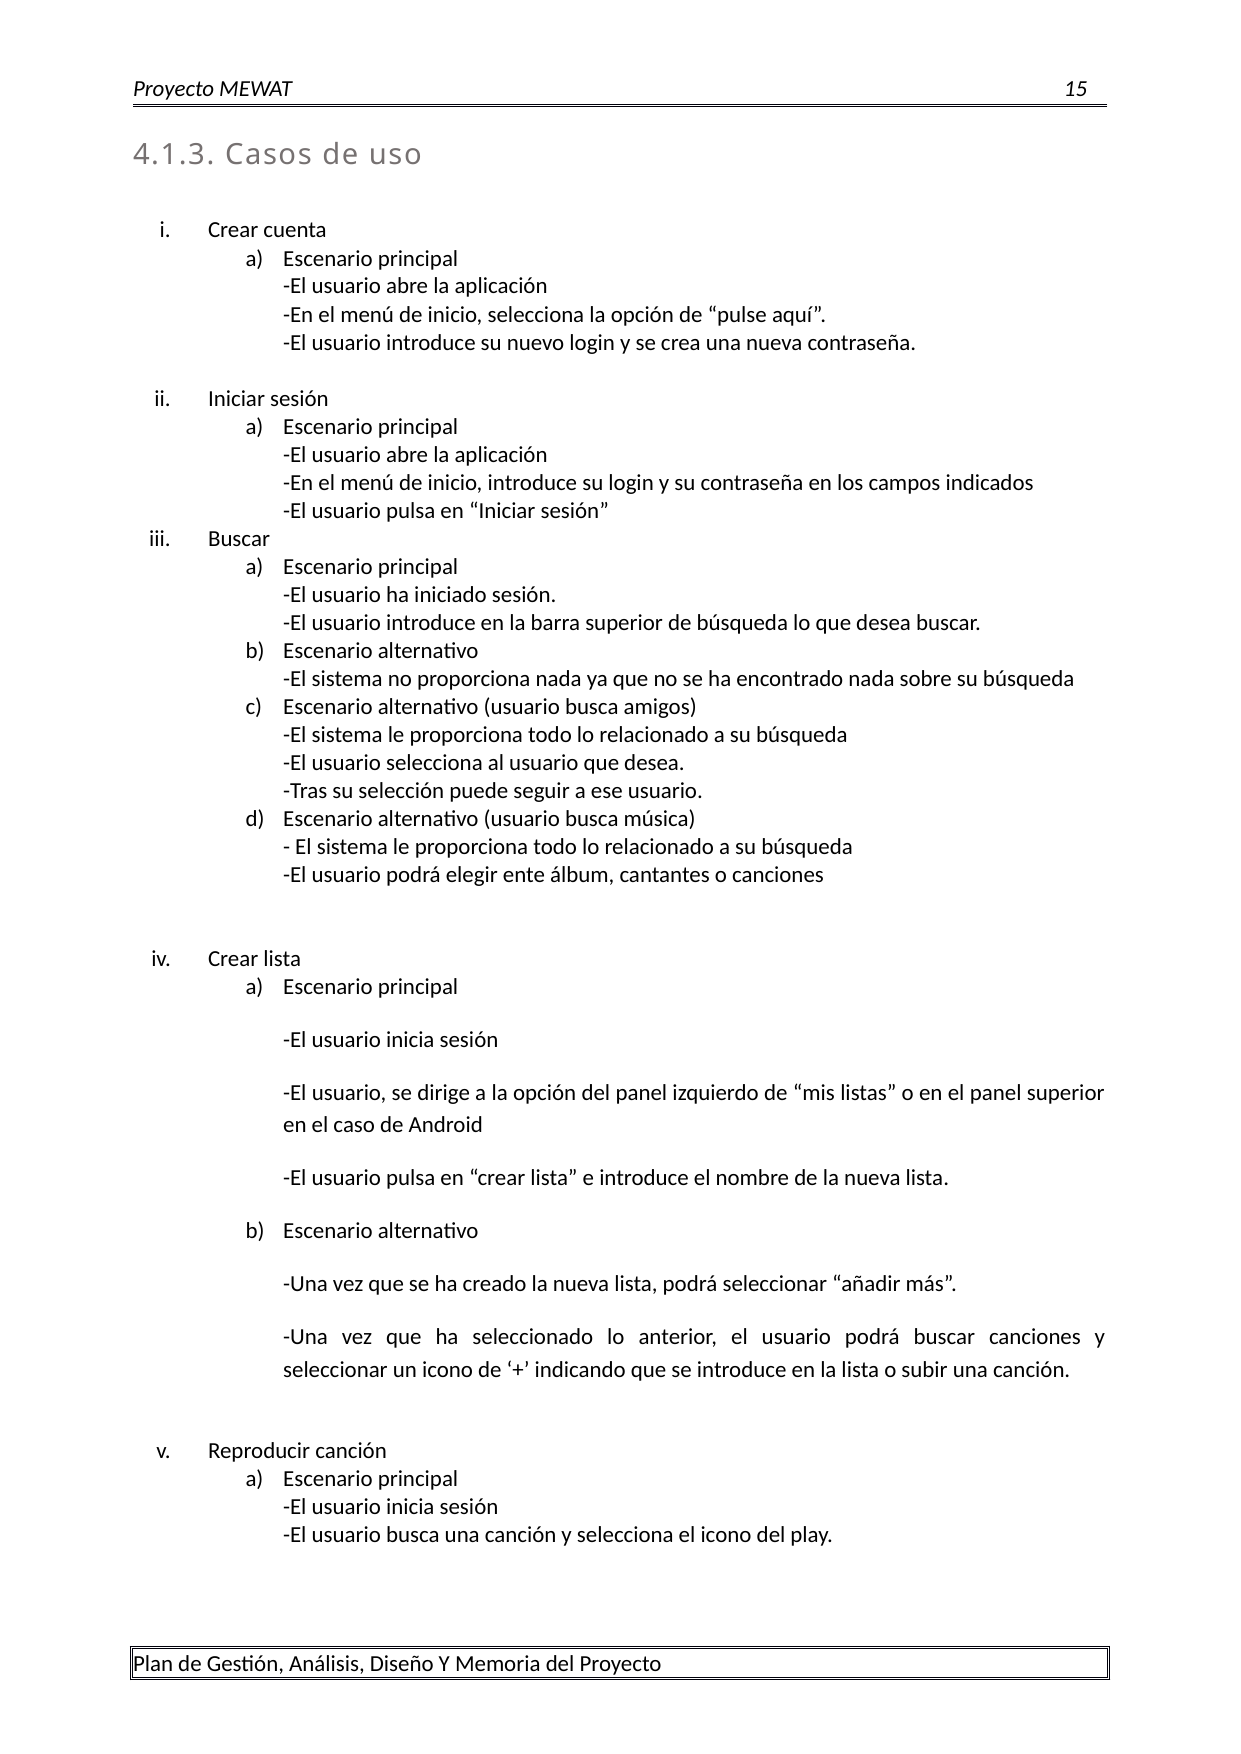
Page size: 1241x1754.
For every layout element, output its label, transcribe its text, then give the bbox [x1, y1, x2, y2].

text -El usuario selecciona al usuario que desea. [283, 748, 1107, 776]
text -El usuario abre la aplicación [283, 440, 1107, 468]
list Escenario principal [245, 972, 1107, 1000]
text -El usuario introduce su nuevo login y se crea una nueva contraseña. [283, 328, 1107, 356]
text -En el menú de inicio, selecciona la opción de “pulse aquí”. [283, 300, 1107, 328]
subtitle Casos de uso [133, 133, 1107, 173]
list Escenario principal [245, 1464, 1107, 1492]
list Crear lista [170, 944, 1107, 972]
text -El usuario introduce en la barra superior de búsqueda lo que desea buscar. [283, 608, 1107, 636]
list Escenario alternativo (usuario busca música) [245, 804, 1107, 832]
text -El usuario abre la aplicación [283, 272, 1107, 300]
text -El usuario pulsa en “Iniciar sesión” [283, 496, 1107, 524]
list Reproducir canción [170, 1436, 1107, 1464]
list Iniciar sesión [170, 384, 1107, 412]
list -Una vez que se ha creado la nueva lista, podrá seleccionar “añadir más”. [283, 1269, 1107, 1297]
text -Tras su selección puede seguir a ese usuario. [283, 776, 1107, 804]
text -El sistema no proporciona nada ya que no se ha encontrado nada sobre su búsqueda [283, 664, 1107, 692]
list -El usuario, se dirige a la opción del panel izquierdo de “mis listas” o en el panel superior en el caso de Android [283, 1078, 1107, 1138]
text -El usuario podrá elegir ente álbum, cantantes o canciones [283, 860, 1107, 888]
list Crear cuenta [170, 216, 1107, 244]
list -El usuario inicia sesión [283, 1025, 1107, 1053]
text -El sistema le proporciona todo lo relacionado a su búsqueda [283, 720, 1107, 748]
text -El usuario busca una canción y selecciona el icono del play. [283, 1520, 1107, 1548]
text - El sistema le proporciona todo lo relacionado a su búsqueda [283, 832, 1107, 860]
list Escenario principal [245, 412, 1107, 440]
list Escenario alternativo [245, 636, 1107, 664]
text -El usuario inicia sesión [283, 1492, 1107, 1520]
list -Una vez que ha seleccionado lo anterior, el usuario podrá buscar canciones y seleccionar un icono de ‘+’ indicando que se introduce en la lista o subir una canción. [283, 1322, 1107, 1383]
list -El usuario pulsa en “crear lista” e introduce el nombre de la nueva lista. [283, 1163, 1107, 1191]
text -El usuario ha iniciado sesión. [283, 580, 1107, 608]
list Escenario principal [245, 552, 1107, 580]
text -En el menú de inicio, introduce su login y su contraseña en los campos indicados [283, 468, 1107, 496]
list Escenario principal [245, 244, 1107, 272]
list Escenario alternativo [245, 1216, 1107, 1244]
list Buscar [170, 524, 1107, 552]
list Escenario alternativo (usuario busca amigos) [245, 692, 1107, 720]
